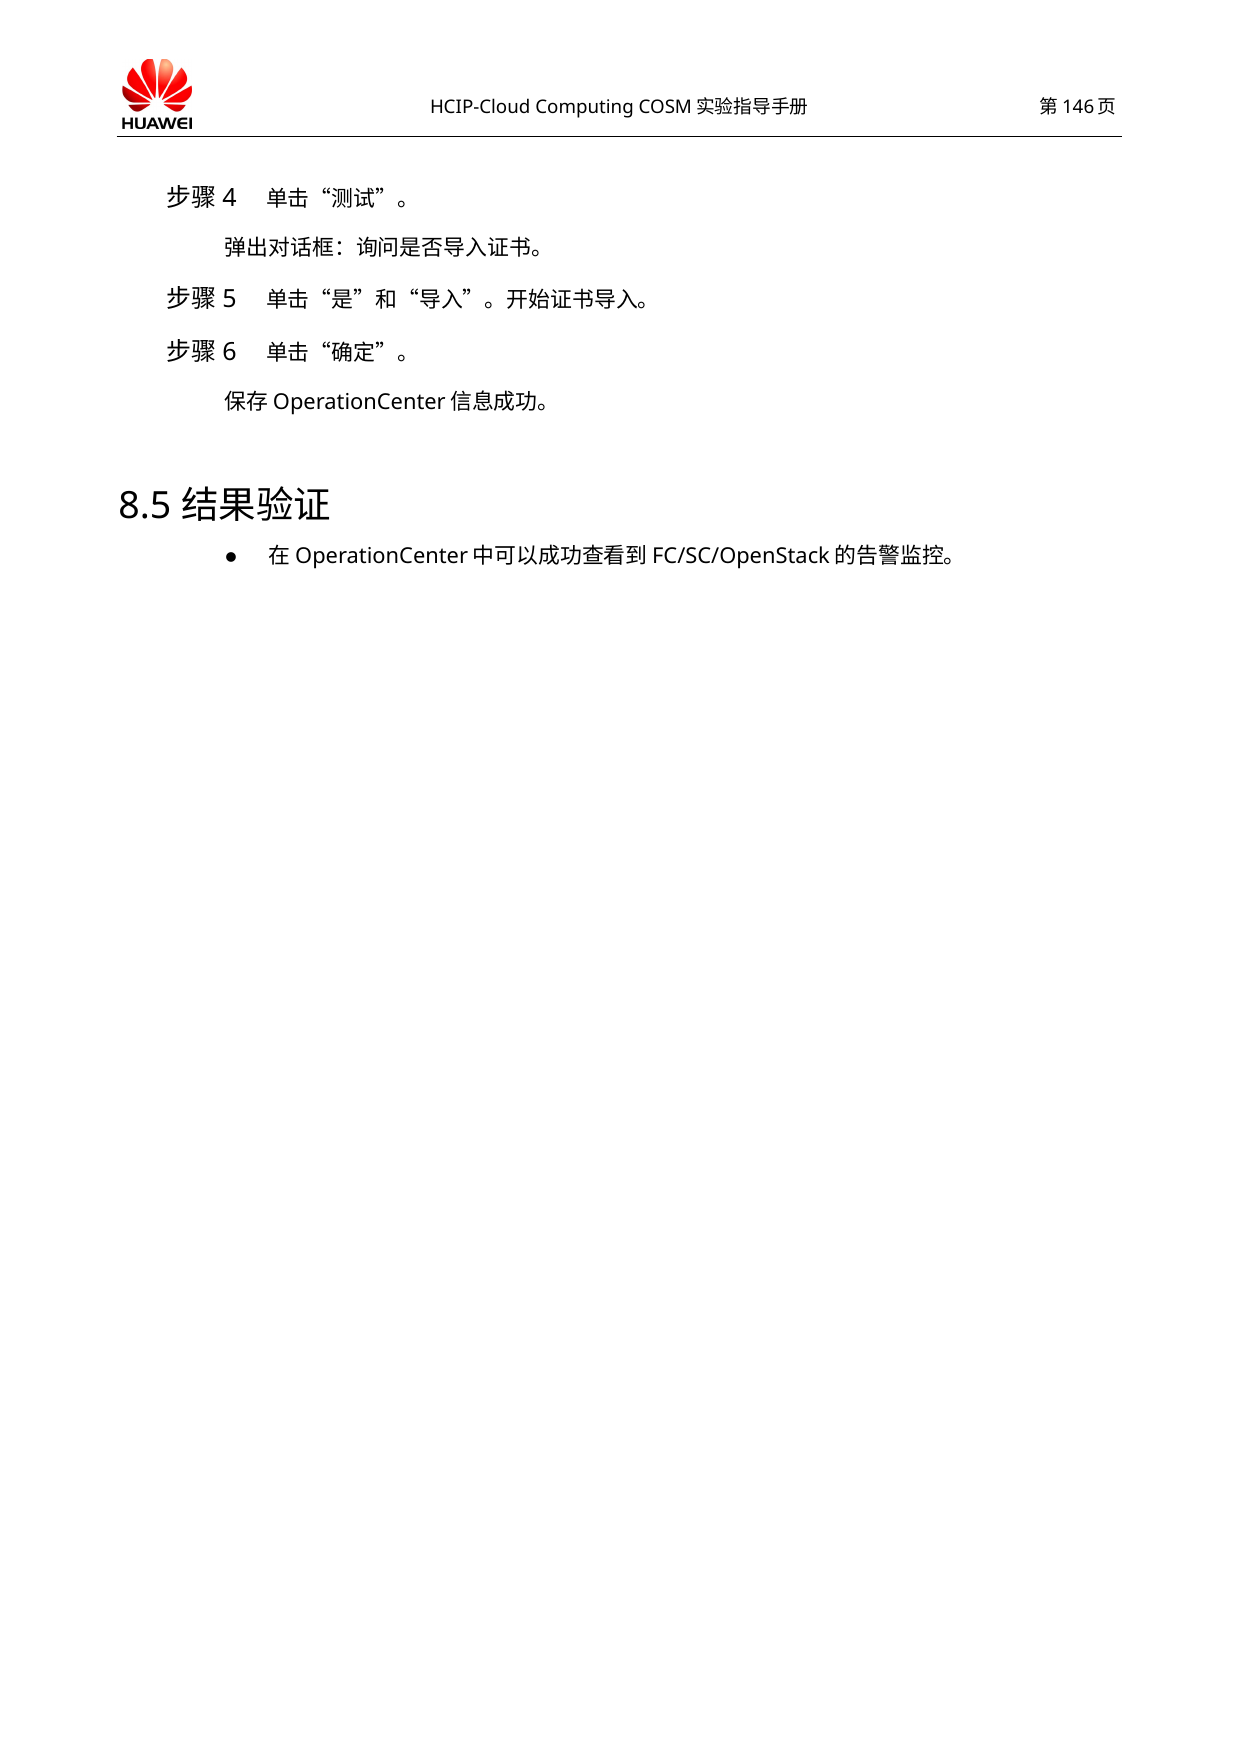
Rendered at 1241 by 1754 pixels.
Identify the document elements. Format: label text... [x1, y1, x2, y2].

text 在OperationCenter中可以成功查看到FC/SC/OpenStack的告警监控。 [224, 538, 1122, 570]
text 弹出对话框：询问是否导入证书。 [224, 230, 1122, 262]
text 单击“是”和“导入”。开始证书导入。 [236, 278, 1122, 315]
text 单击“测试”。 [236, 177, 1122, 213]
picture [122, 59, 192, 129]
subtitle 结果验证 [118, 478, 1122, 529]
text 保存OperationCenter信息成功。 [224, 384, 1122, 416]
text 单击“确定”。 [236, 331, 1122, 368]
